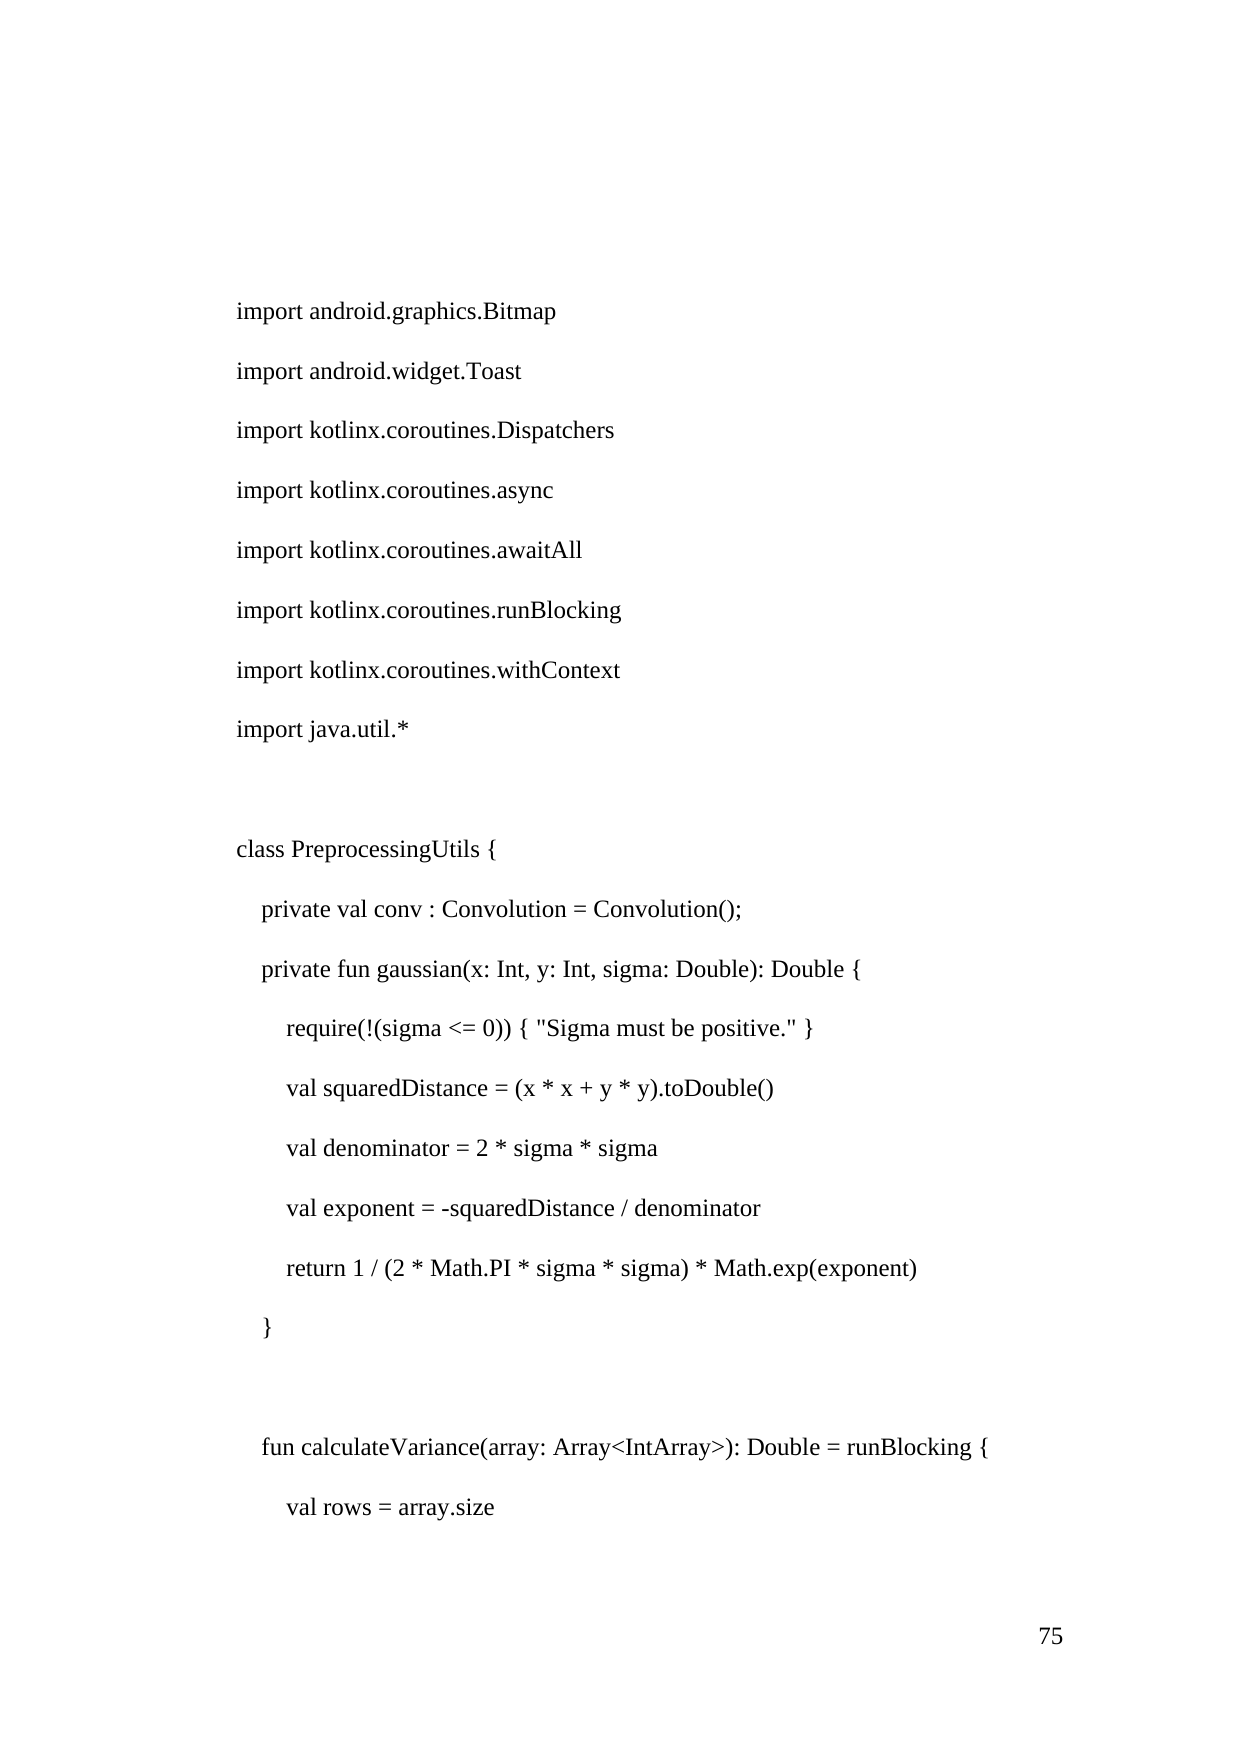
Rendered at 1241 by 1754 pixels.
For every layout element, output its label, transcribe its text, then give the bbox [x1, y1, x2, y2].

text import kotlinx.coroutines.awaitAll [236, 535, 1063, 564]
text import android.graphics.Bitmap [236, 296, 1063, 325]
text val denominator = 2 * sigma * sigma [236, 1133, 1063, 1162]
text import kotlinx.coroutines.runBlocking [236, 595, 1063, 624]
text import java.util.* [236, 714, 1063, 743]
text } [236, 1312, 1063, 1341]
text fun calculateVariance(array: Array<IntArray>): Double = runBlocking { [236, 1432, 1063, 1461]
text import android.widget.Toast [236, 356, 1063, 384]
text import kotlinx.coroutines.Dispatchers [236, 416, 1063, 444]
text import kotlinx.coroutines.async [236, 475, 1063, 504]
text require(!(sigma <= 0)) { "Sigma must be positive." } [236, 1013, 1063, 1042]
text val rows = array.size [236, 1492, 1063, 1521]
text private fun gaussian(x: Int, y: Int, sigma: Double): Double { [236, 954, 1063, 982]
text return 1 / (2 * Math.PI * sigma * sigma) * Math.exp(exponent) [236, 1253, 1063, 1281]
text val squaredDistance = (x * x + y * y).toDouble() [236, 1073, 1063, 1102]
text class PreprocessingUtils { [236, 834, 1063, 863]
text private val conv : Convolution = Convolution(); [236, 894, 1063, 923]
text import kotlinx.coroutines.withContext [236, 655, 1063, 683]
text val exponent = -squaredDistance / denominator [236, 1193, 1063, 1222]
